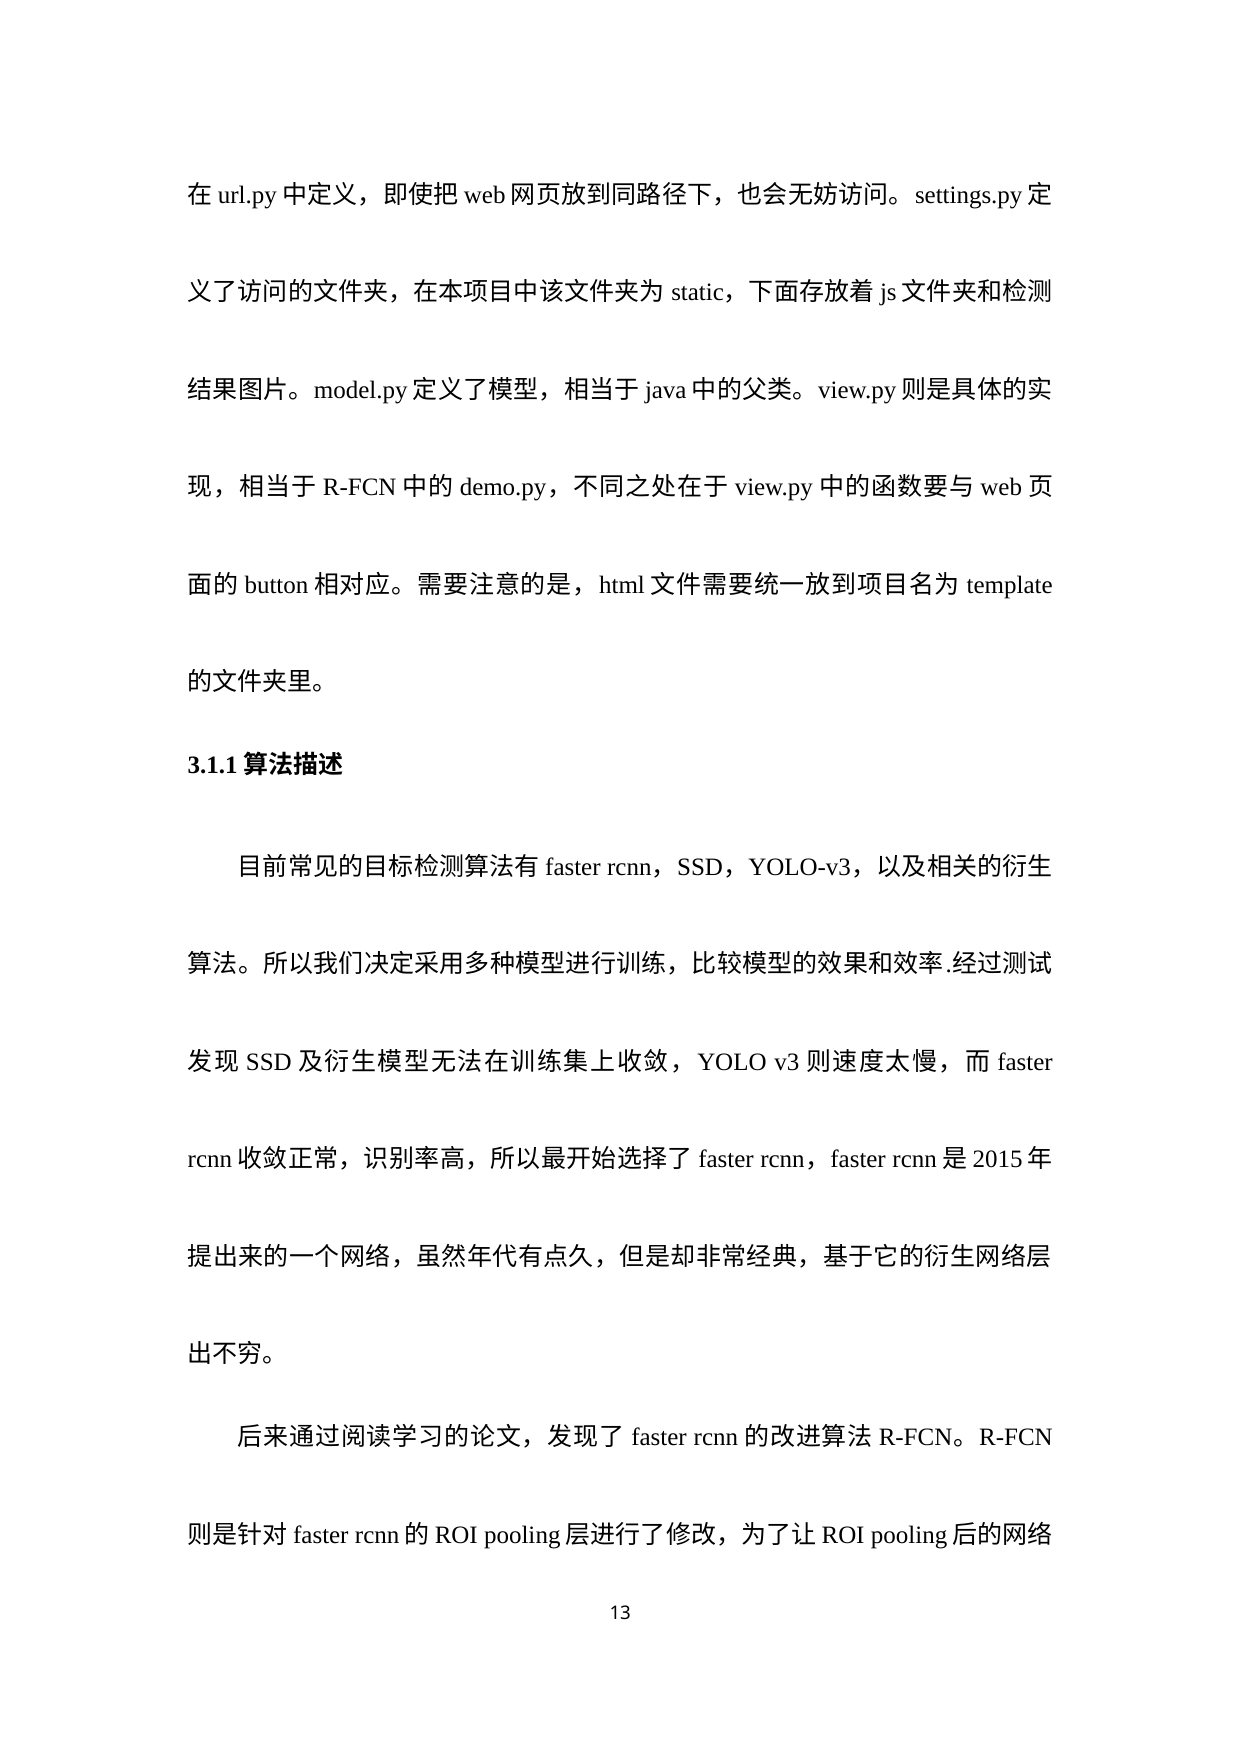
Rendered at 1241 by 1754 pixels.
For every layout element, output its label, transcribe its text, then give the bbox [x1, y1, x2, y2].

text 3.1.1 算法描述 [187, 730, 1053, 795]
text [187, 160, 1053, 712]
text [187, 1402, 1053, 1565]
text 目前常见的目标检测算法有faster rcnn，SSD，YOLO-v3，以及相关的衍生算法。所以我们决定采用多种模型进行训练，比较模型的效果和效率.经过测试发现SSD及衍生模型无法在训练集上收敛，YOLO v3则速度太慢，而faster rcnn收敛正常，识别率高，所以最开始选择了faster rcnn，faster rcnn是2015年提出来的一个网络，虽然年代有点久，但是却非常经典，基于它的衍生网络层出不穷。 [187, 832, 1053, 1384]
